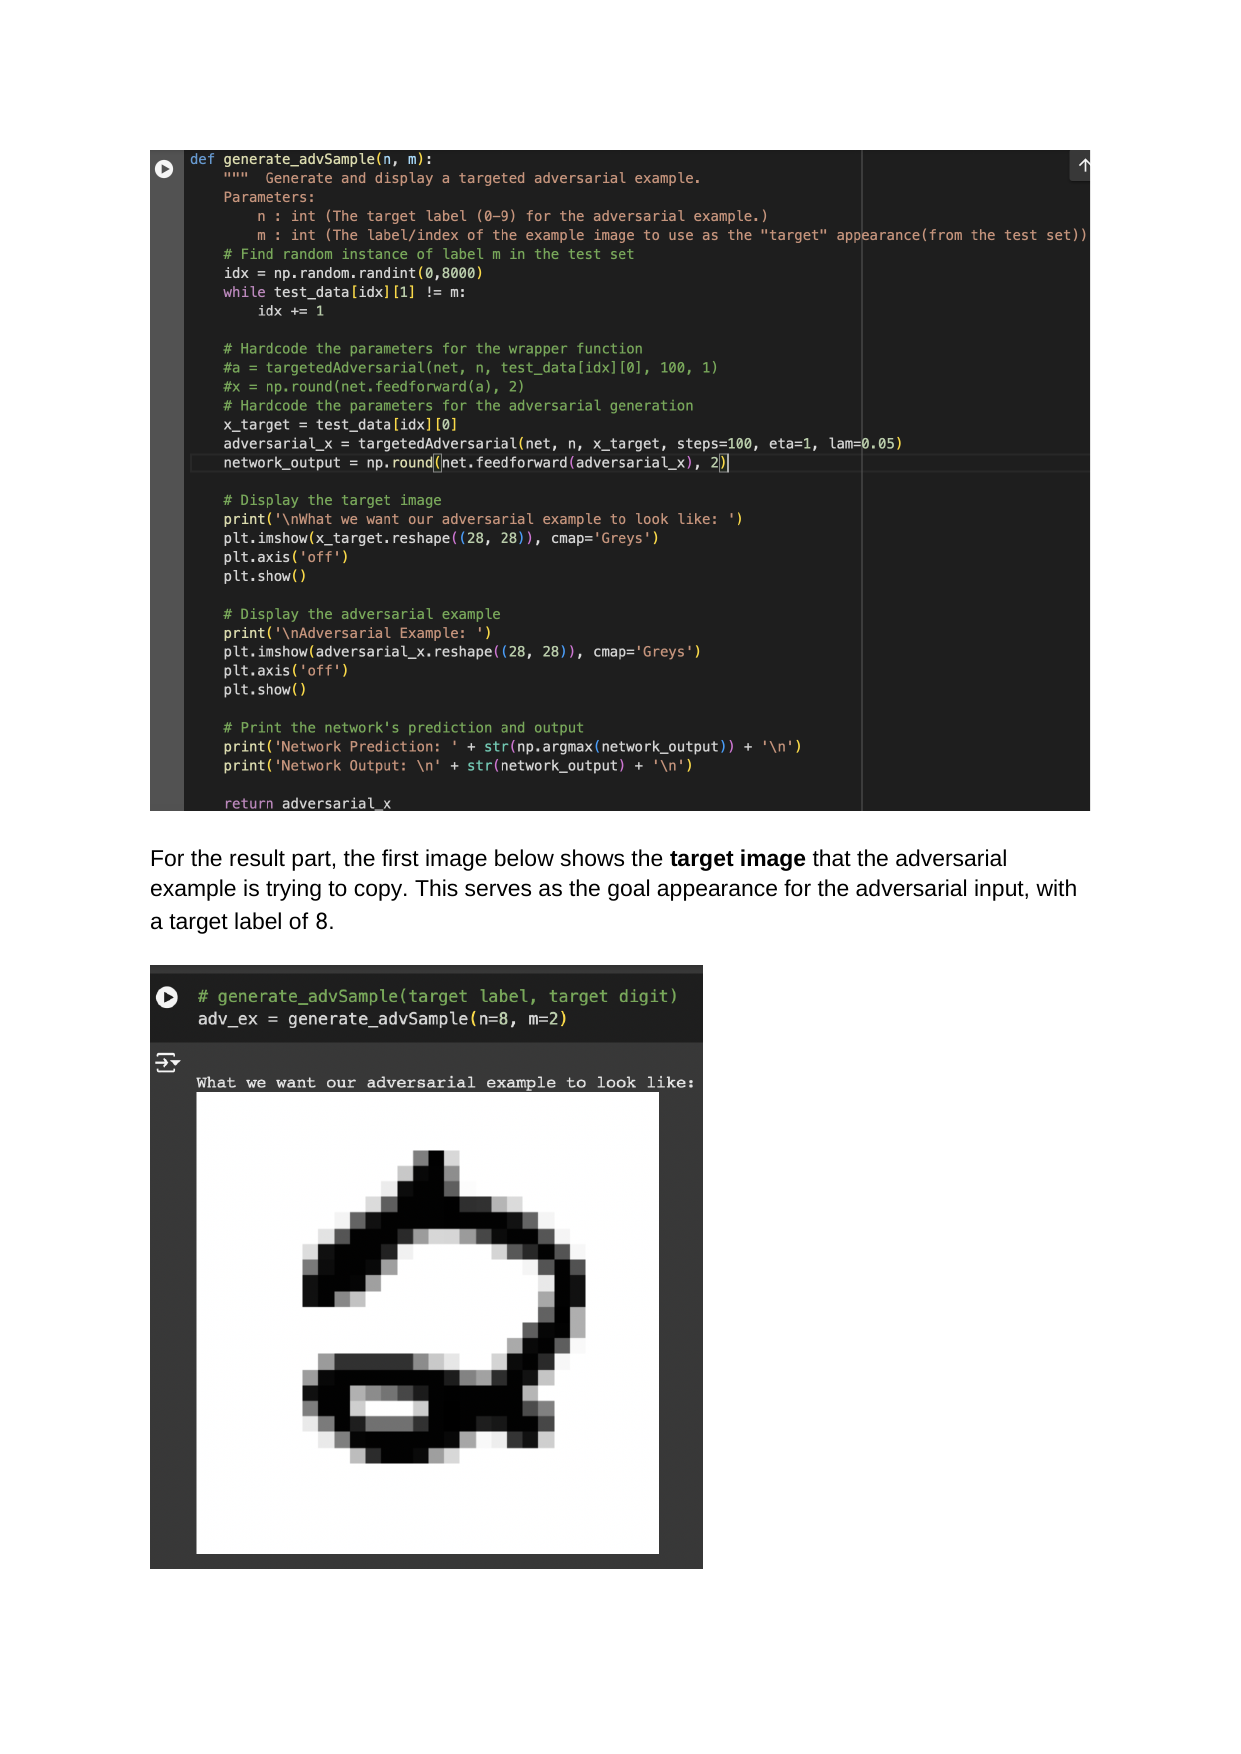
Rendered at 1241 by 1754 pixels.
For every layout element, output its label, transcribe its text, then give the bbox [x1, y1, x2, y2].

picture [150, 150, 1091, 811]
picture [150, 965, 703, 1569]
text For the result part, the first image below shows the target image that the adversarial example is trying to copy. This serves as the goal appearance for the adversarial input, with a target label of 8. [150, 844, 1090, 936]
